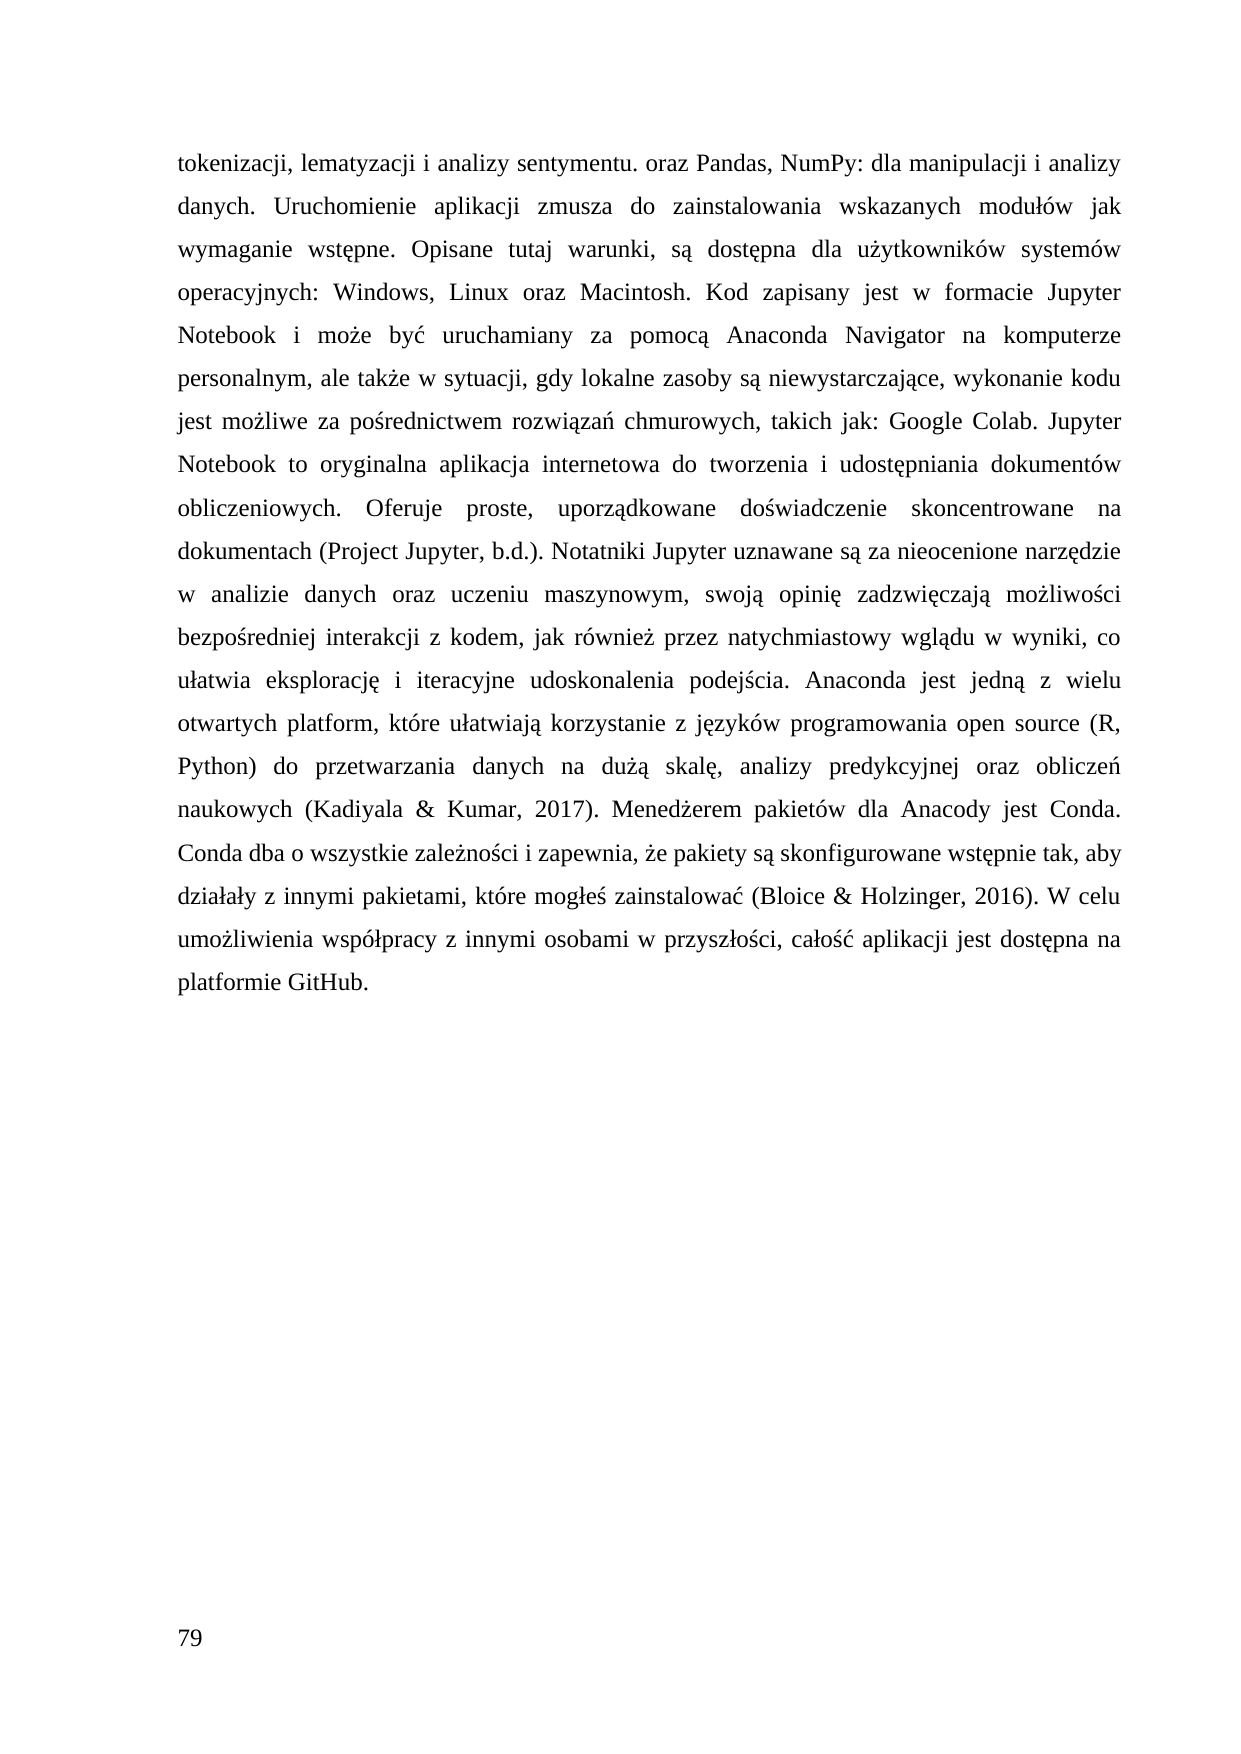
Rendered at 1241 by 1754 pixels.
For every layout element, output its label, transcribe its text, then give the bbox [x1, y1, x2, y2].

text działały z innymi pakietami, które mogłeś zainstalować (Bloice & Holzinger, 2016). W celu umożliwienia współpracy z innymi osobami w przyszłości, całość aplikacji jest dostępna na platformie GitHub. [177, 881, 1122, 996]
